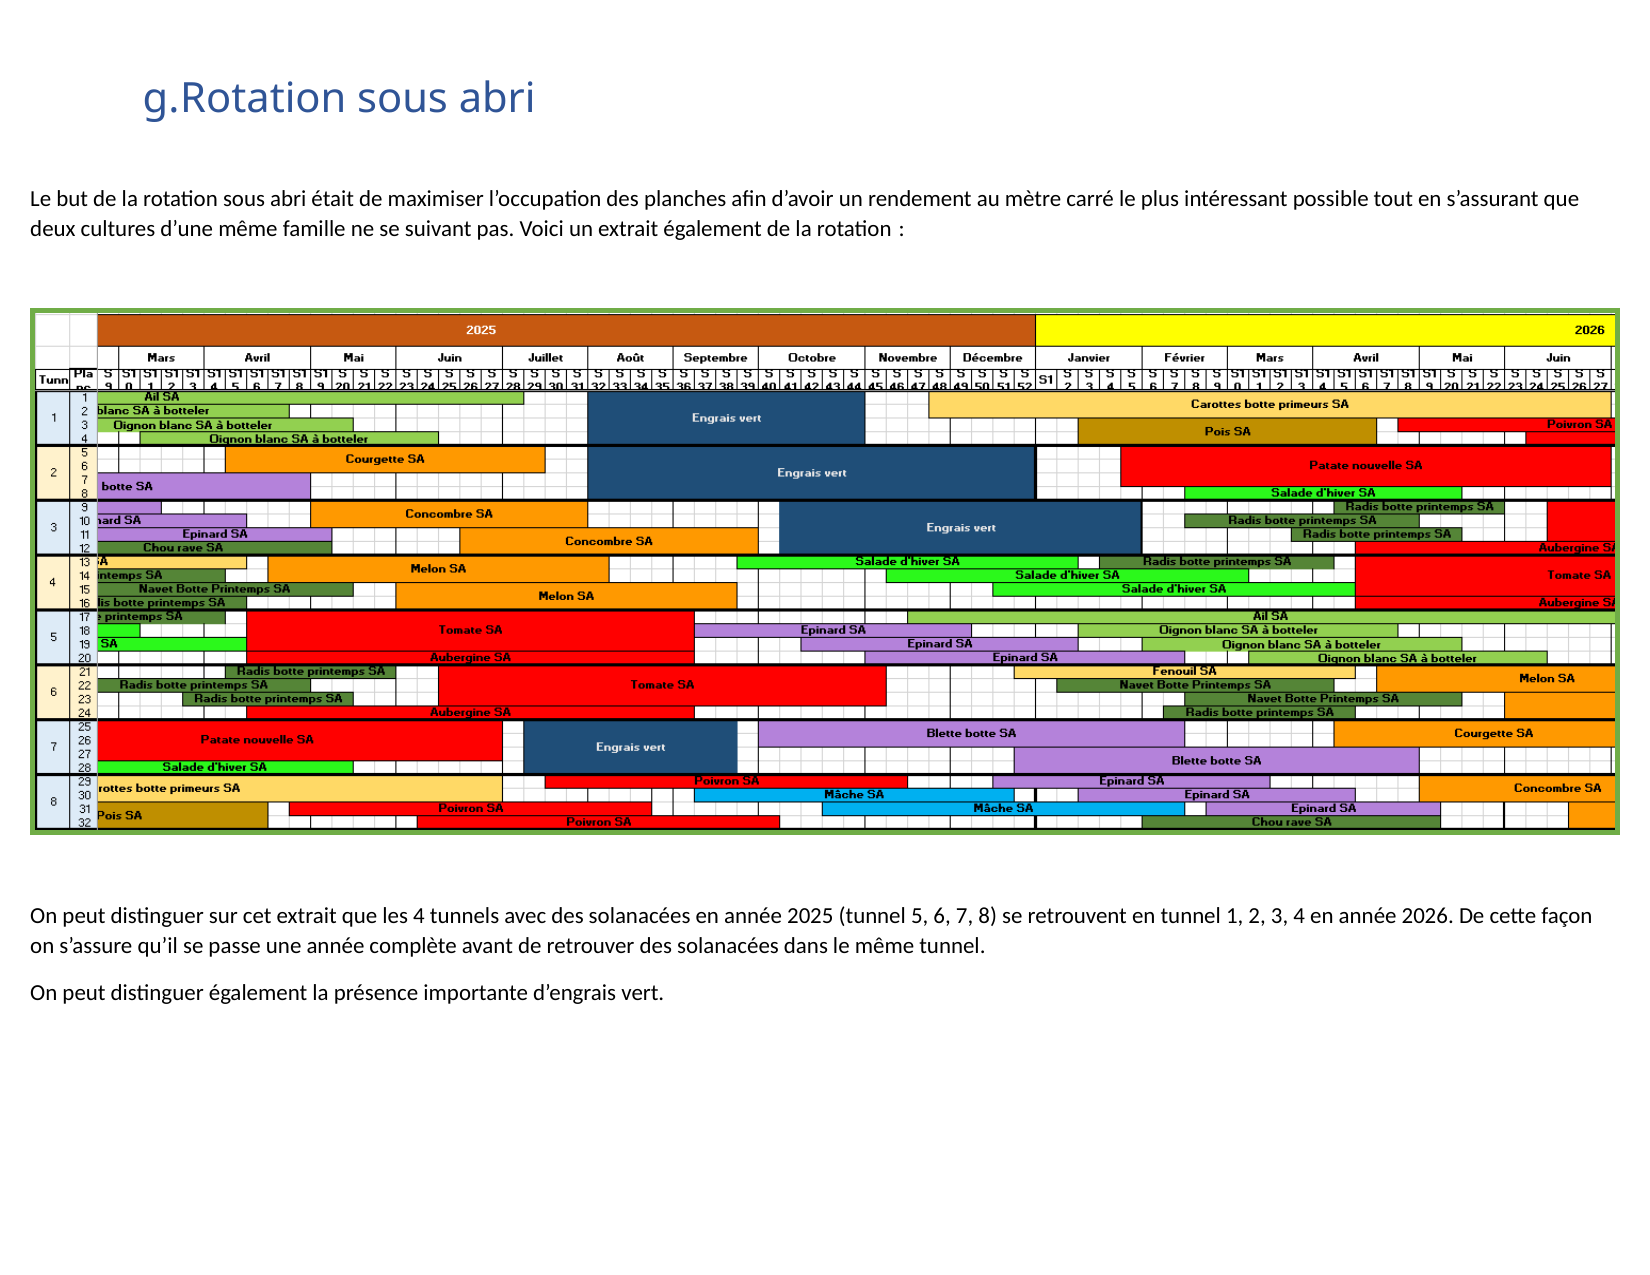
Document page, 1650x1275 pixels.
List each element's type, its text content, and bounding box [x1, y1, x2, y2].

picture [35, 313, 1615, 830]
text On peut distinguer également la présence importante d’engrais vert. [30, 978, 1620, 1006]
text On peut distinguer sur cet extrait que les 4 tunnels avec des solanacées en année 2025 (tunnel 5, 6, 7, 8) se retrouvent en tunnel 1, 2, 3, 4 en année 2026. De cette façon on s’assure qu’il se passe une année complète avant de retrouver des solanacées dans le même tunnel. [30, 901, 1620, 959]
text Le but de la rotation sous abri était de maximiser l’occupation des planches afin d’avoir un rendement au mètre carré le plus intéressant possible tout en s’assurant que deux cultures d’une même famille ne se suivant pas. Voici un extrait également de la rotation : [30, 184, 1620, 242]
subtitle Rotation sous abri [142, 67, 1620, 124]
